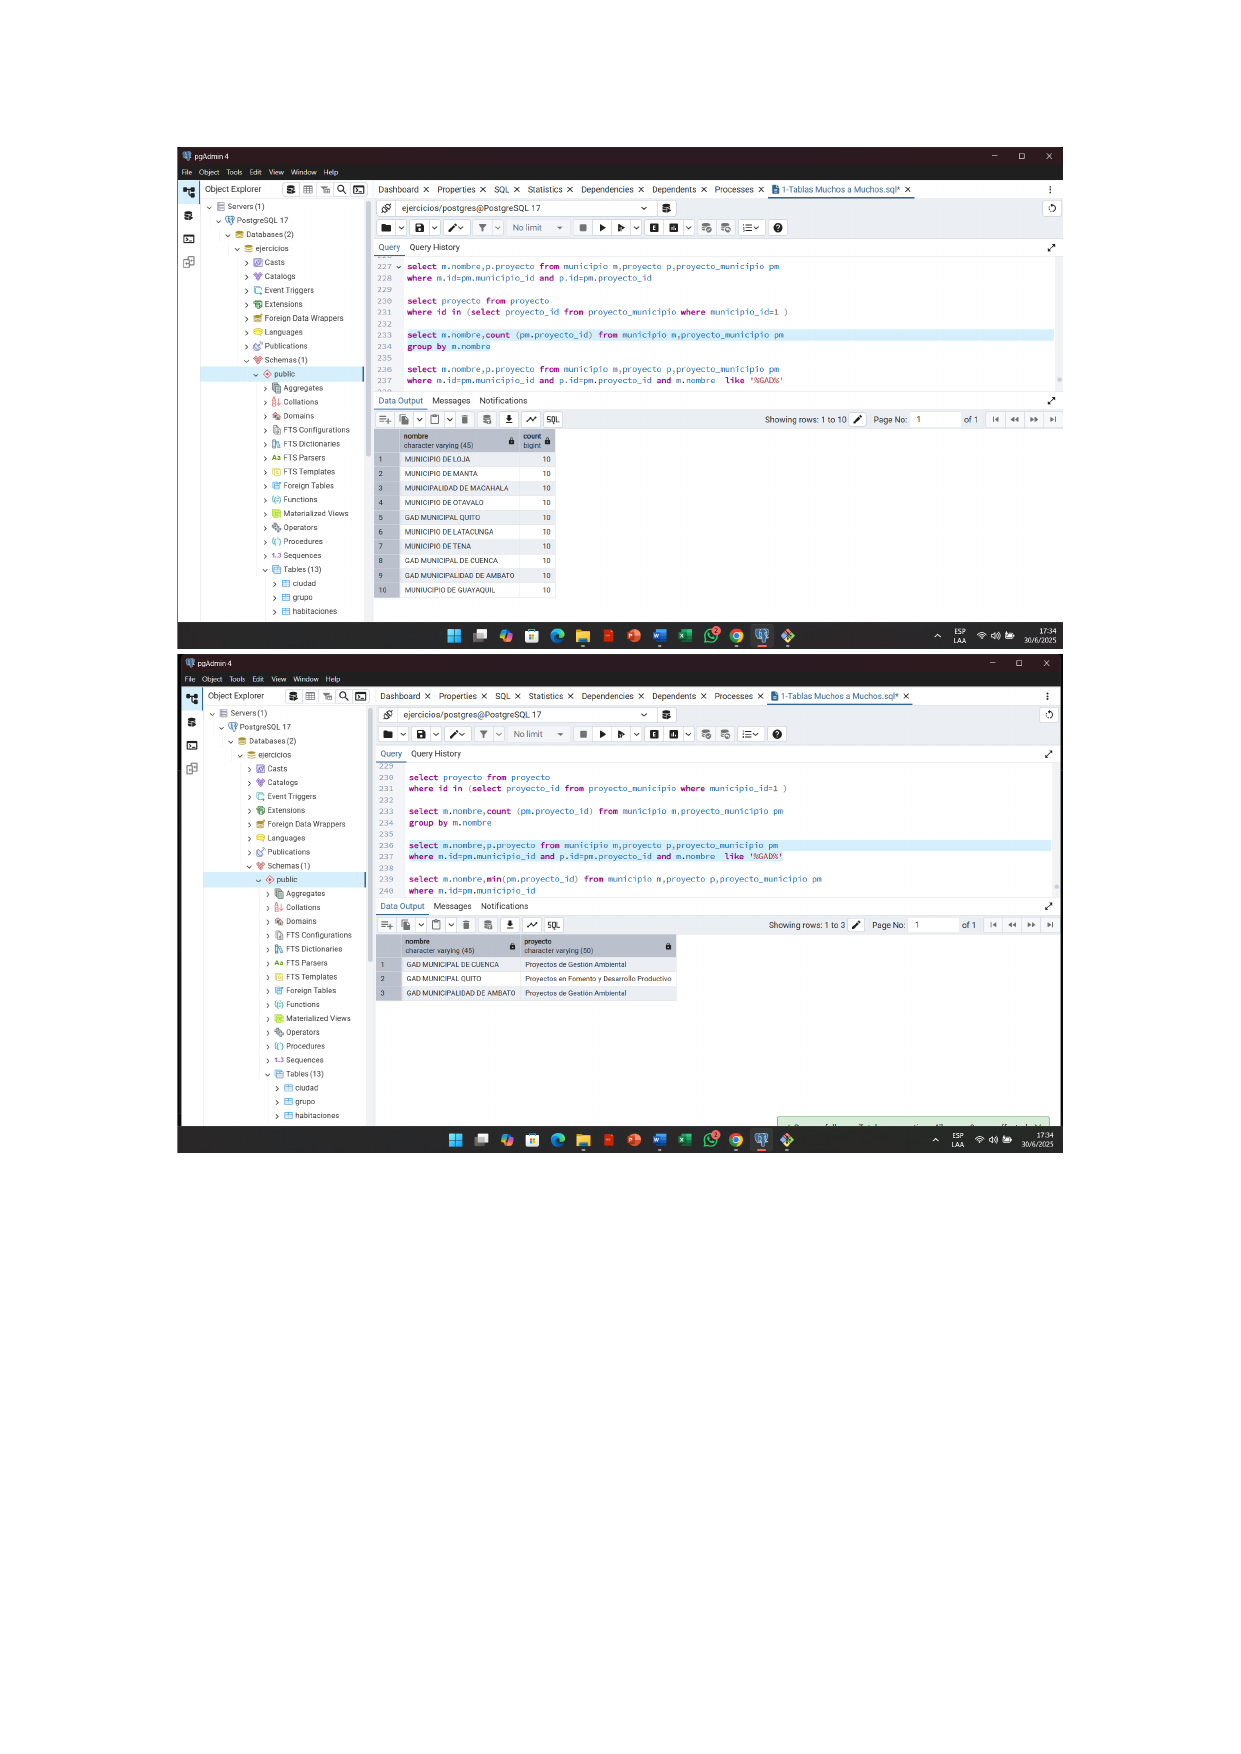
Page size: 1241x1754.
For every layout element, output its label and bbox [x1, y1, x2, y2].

picture [177, 654, 1063, 1153]
picture [177, 147, 1063, 649]
